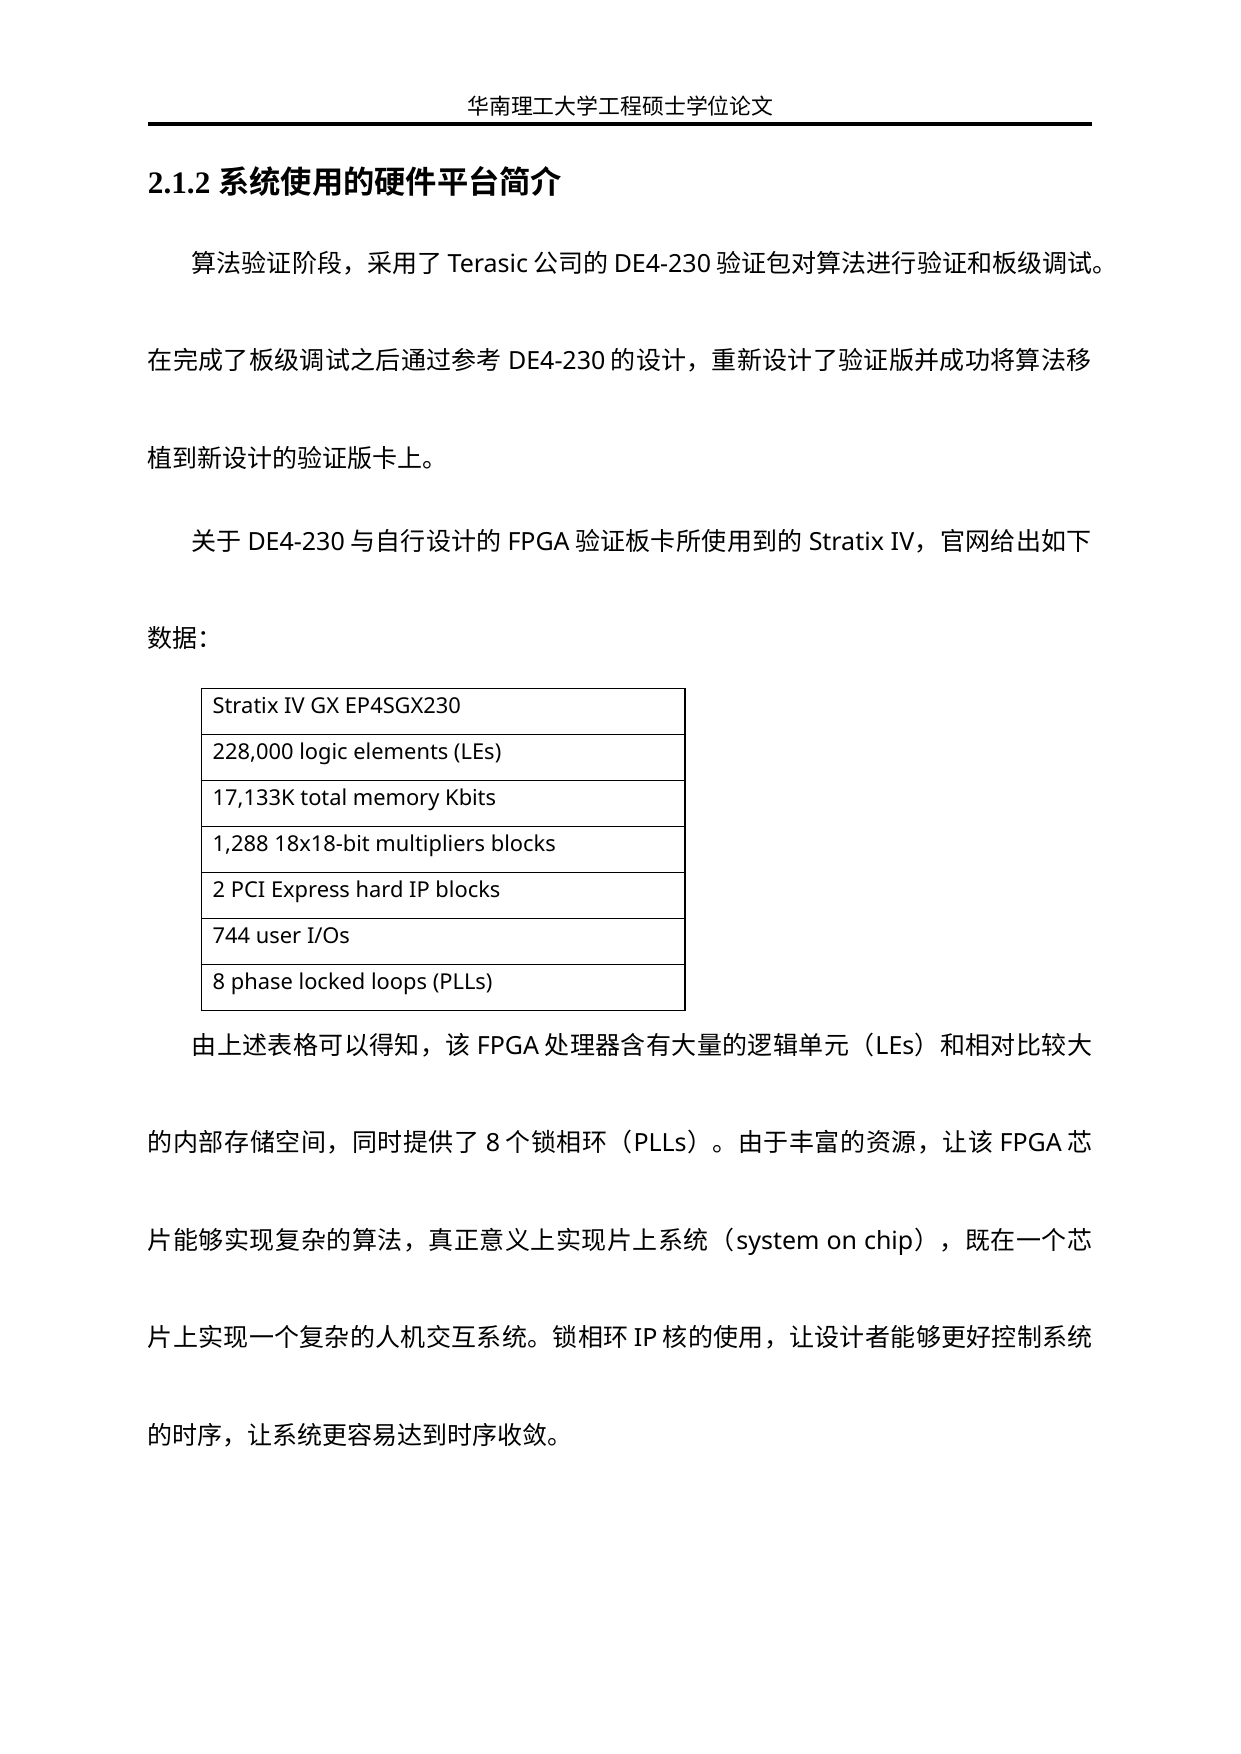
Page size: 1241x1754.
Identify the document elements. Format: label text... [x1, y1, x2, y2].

table_cell 2 PCI Express hard IP blocks [202, 873, 684, 918]
text 算法验证阶段，采用了Terasic公司的DE4-230验证包对算法进行验证和板级调试。在完成了板级调试之后通过参考DE4-230的设计，重新设计了验证版并成功将算法移植到新设计的验证版卡上。 [148, 229, 1092, 489]
table_cell 744 user I/Os [202, 919, 684, 964]
subtitle 2.1.2 系统使用的硬件平台简介 [148, 148, 1092, 213]
text 关于DE4-230与自行设计的FPGA验证板卡所使用到的Stratix IV，官网给出如下数据： [148, 507, 1092, 669]
text 由上述表格可以得知，该FPGA处理器含有大量的逻辑单元（LEs）和相对比较大的内部存储空间，同时提供了8个锁相环（PLLs）。由于丰富的资源，让该FPGA芯片能够实现复杂的算法，真正意义上实现片上系统（system on chip），既在一个芯片上实现一个复杂的人机交互系统。锁相环IP核的使用，让设计者能够更好控制系统的时序，让系统更容易达到时序收敛。 [148, 1011, 1092, 1466]
table_cell 17,133K total memory Kbits [202, 781, 684, 826]
table_cell 228,000 logic elements (LEs) [202, 735, 684, 780]
table_cell 8 phase locked loops (PLLs) [202, 965, 684, 1010]
table_header Stratix IV GX EP4SGX230 [202, 689, 684, 734]
table_cell 1,288 18x18-bit multipliers blocks [202, 827, 684, 872]
